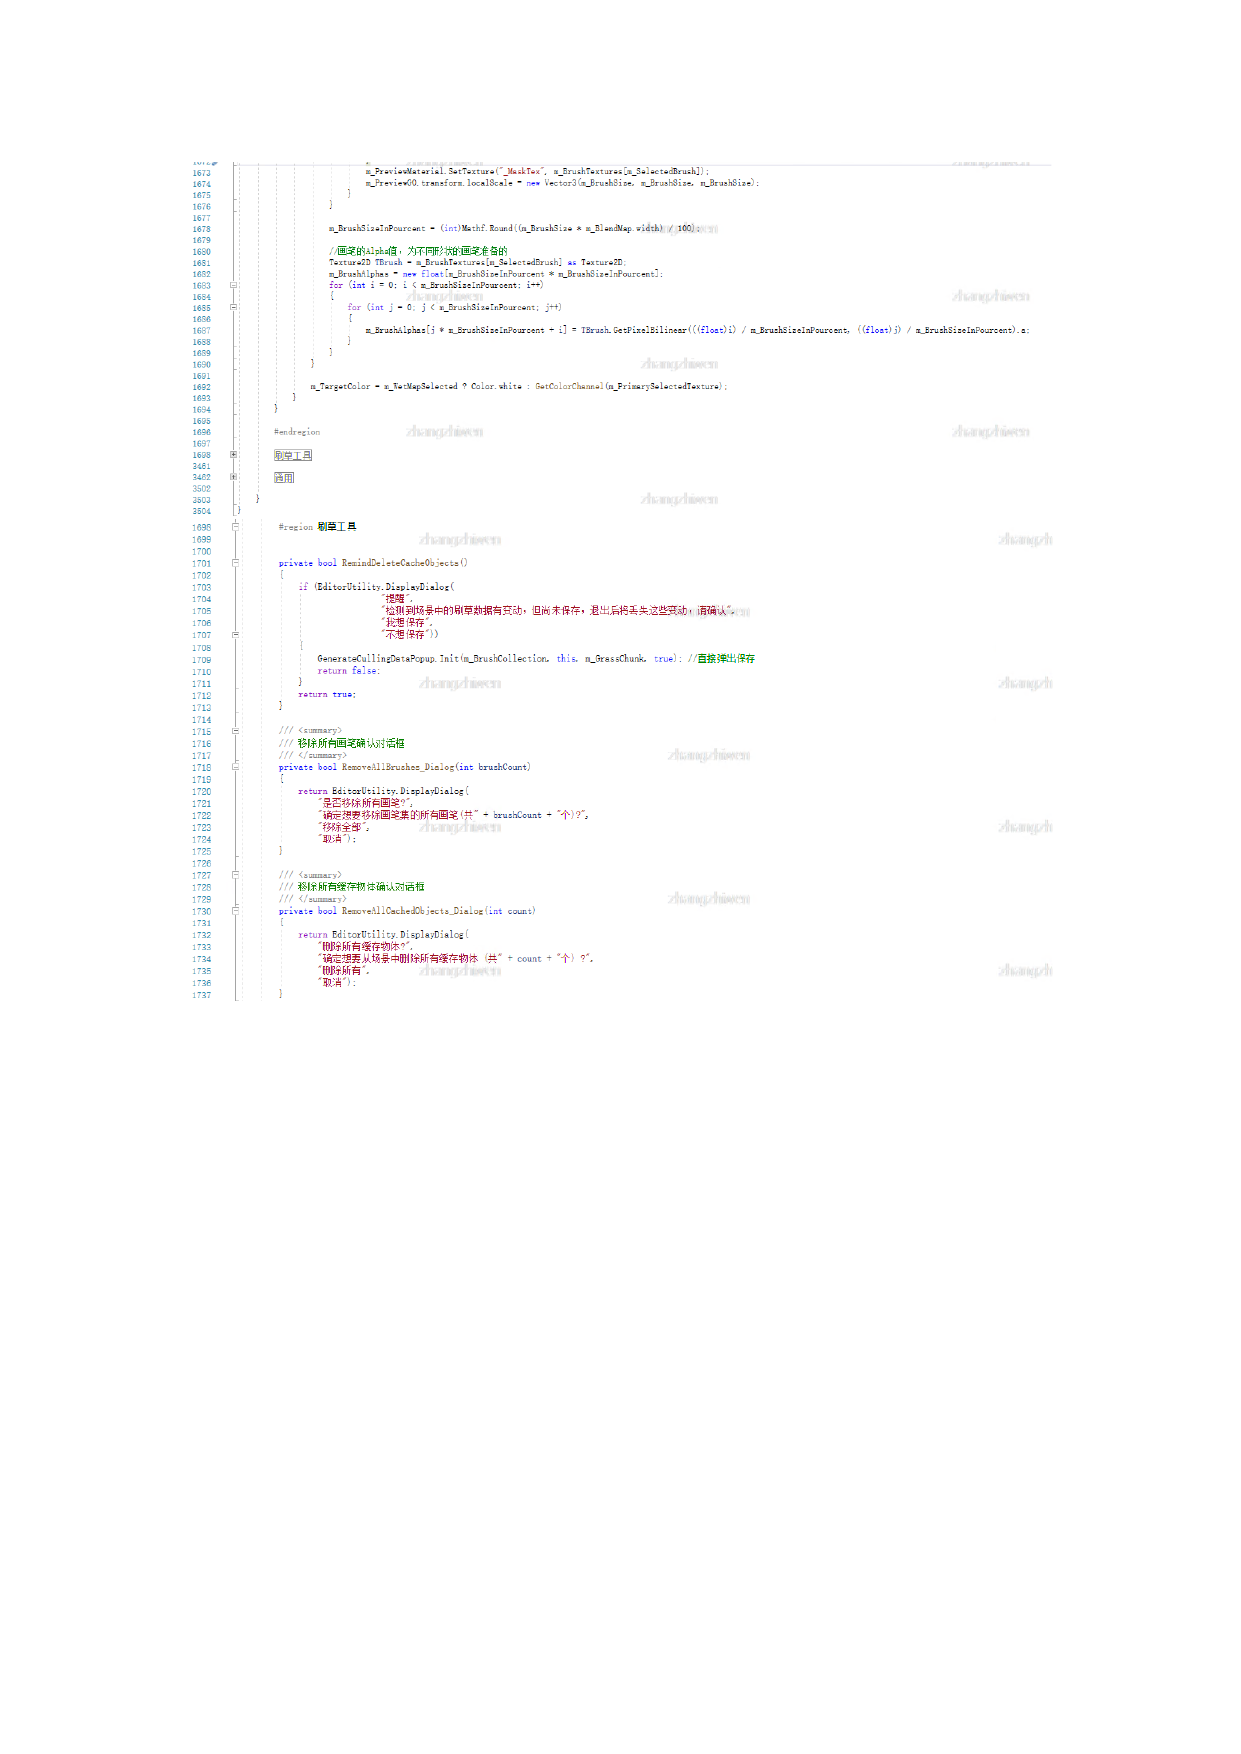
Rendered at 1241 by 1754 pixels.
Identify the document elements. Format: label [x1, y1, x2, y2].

picture [187, 162, 1053, 1001]
